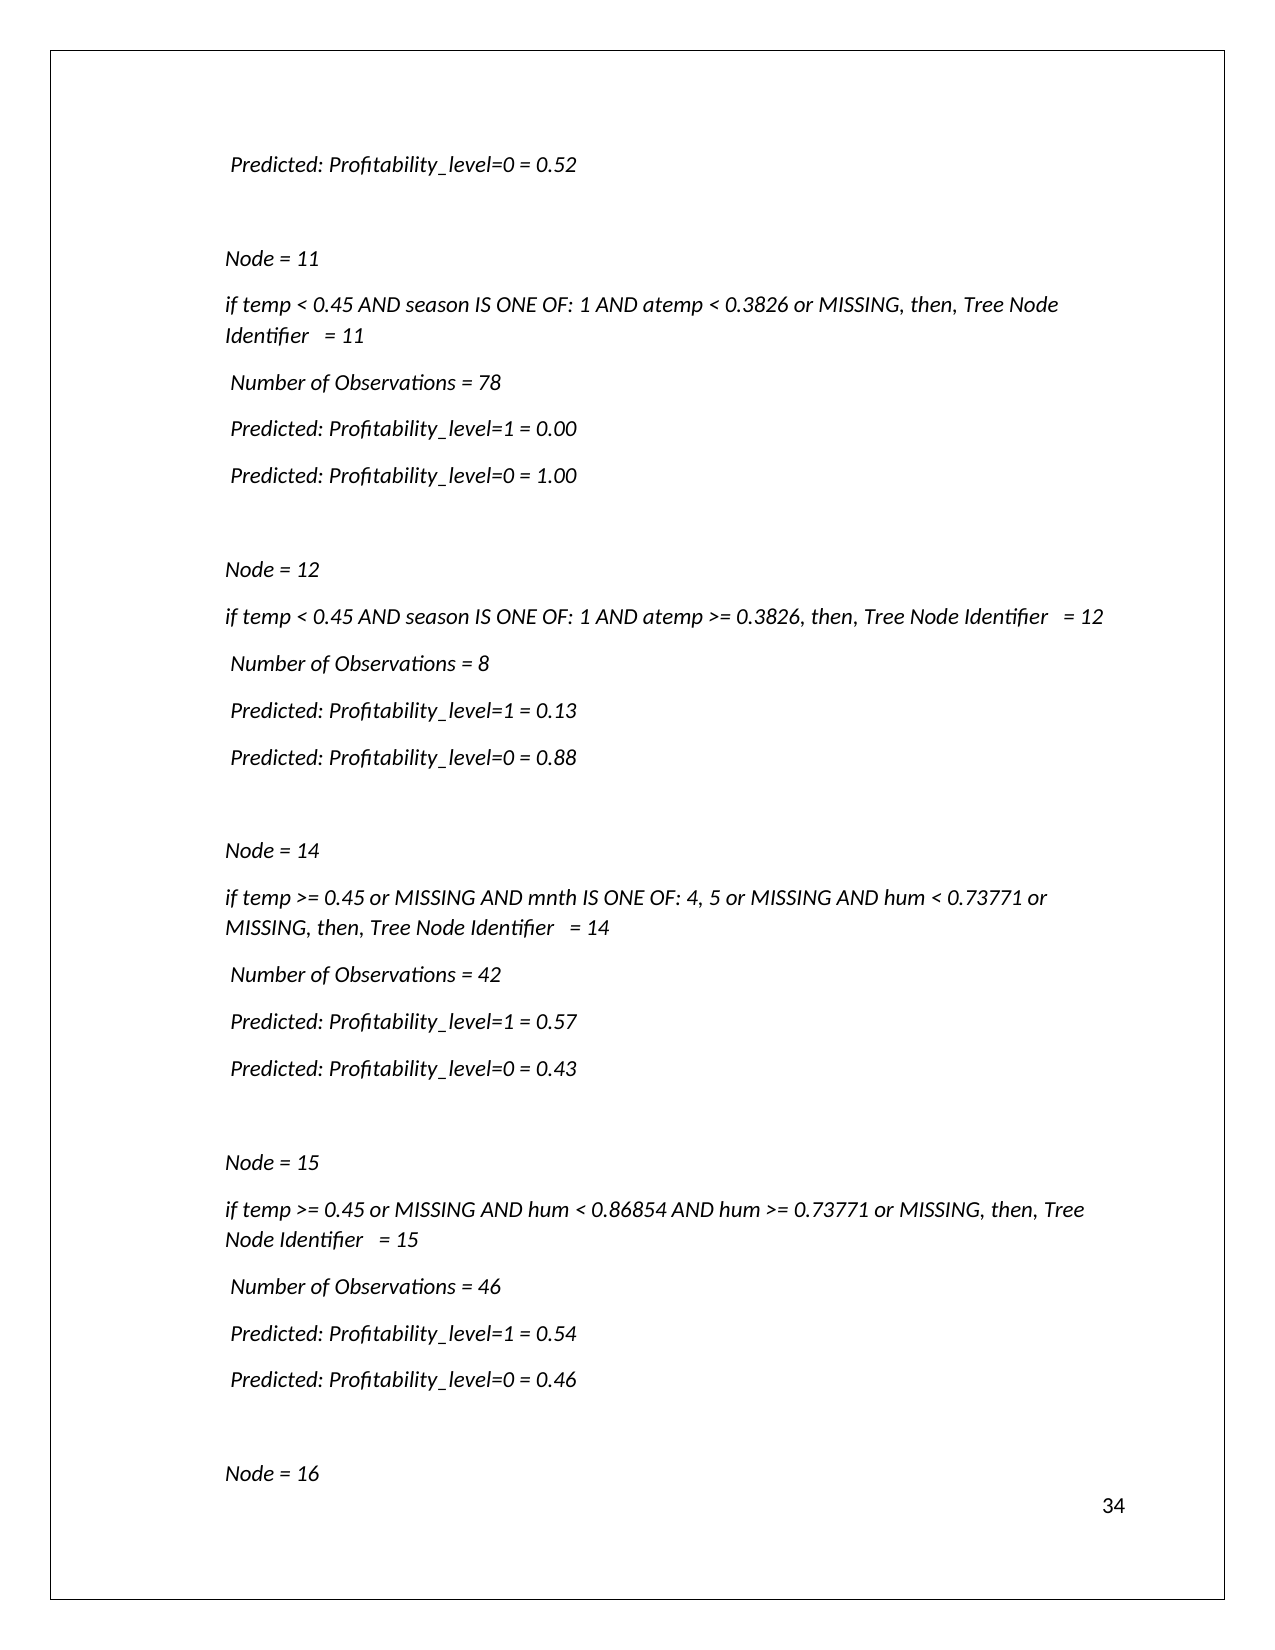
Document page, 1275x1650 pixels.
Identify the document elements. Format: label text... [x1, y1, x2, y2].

text Node = 16 [225, 1459, 1125, 1487]
text Predicted: Profitability_level=1 = 0.54 [225, 1319, 1125, 1347]
text Predicted: Profitability_level=0 = 0.52 [225, 150, 1125, 178]
text if temp < 0.45 AND season IS ONE OF: 1 AND atemp < 0.3826 or MISSING, then, Tree Node Identifier = 11 [225, 291, 1125, 349]
text Predicted: Profitability_level=1 = 0.13 [225, 696, 1125, 724]
text Predicted: Profitability_level=1 = 0.57 [225, 1007, 1125, 1035]
text Node = 12 [225, 555, 1125, 583]
text Number of Observations = 8 [225, 649, 1125, 677]
text if temp >= 0.45 or MISSING AND mnth IS ONE OF: 4, 5 or MISSING AND hum < 0.73771 or MISSING, then, Tree Node Identifier = 14 [225, 883, 1125, 942]
text Node = 15 [225, 1148, 1125, 1176]
text if temp < 0.45 AND season IS ONE OF: 1 AND atemp >= 0.3826, then, Tree Node Identifier = 12 [225, 602, 1125, 630]
text Node = 14 [225, 836, 1125, 864]
text Number of Observations = 42 [225, 960, 1125, 988]
text Number of Observations = 78 [225, 368, 1125, 396]
text Node = 11 [225, 244, 1125, 272]
text Predicted: Profitability_level=0 = 0.43 [225, 1054, 1125, 1082]
text Predicted: Profitability_level=0 = 0.46 [225, 1366, 1125, 1394]
text Predicted: Profitability_level=0 = 1.00 [225, 461, 1125, 489]
text Number of Observations = 46 [225, 1272, 1125, 1300]
text Predicted: Profitability_level=1 = 0.00 [225, 414, 1125, 443]
text Predicted: Profitability_level=0 = 0.88 [225, 743, 1125, 771]
text if temp >= 0.45 or MISSING AND hum < 0.86854 AND hum >= 0.73771 or MISSING, then, Tree Node Identifier = 15 [225, 1195, 1125, 1253]
